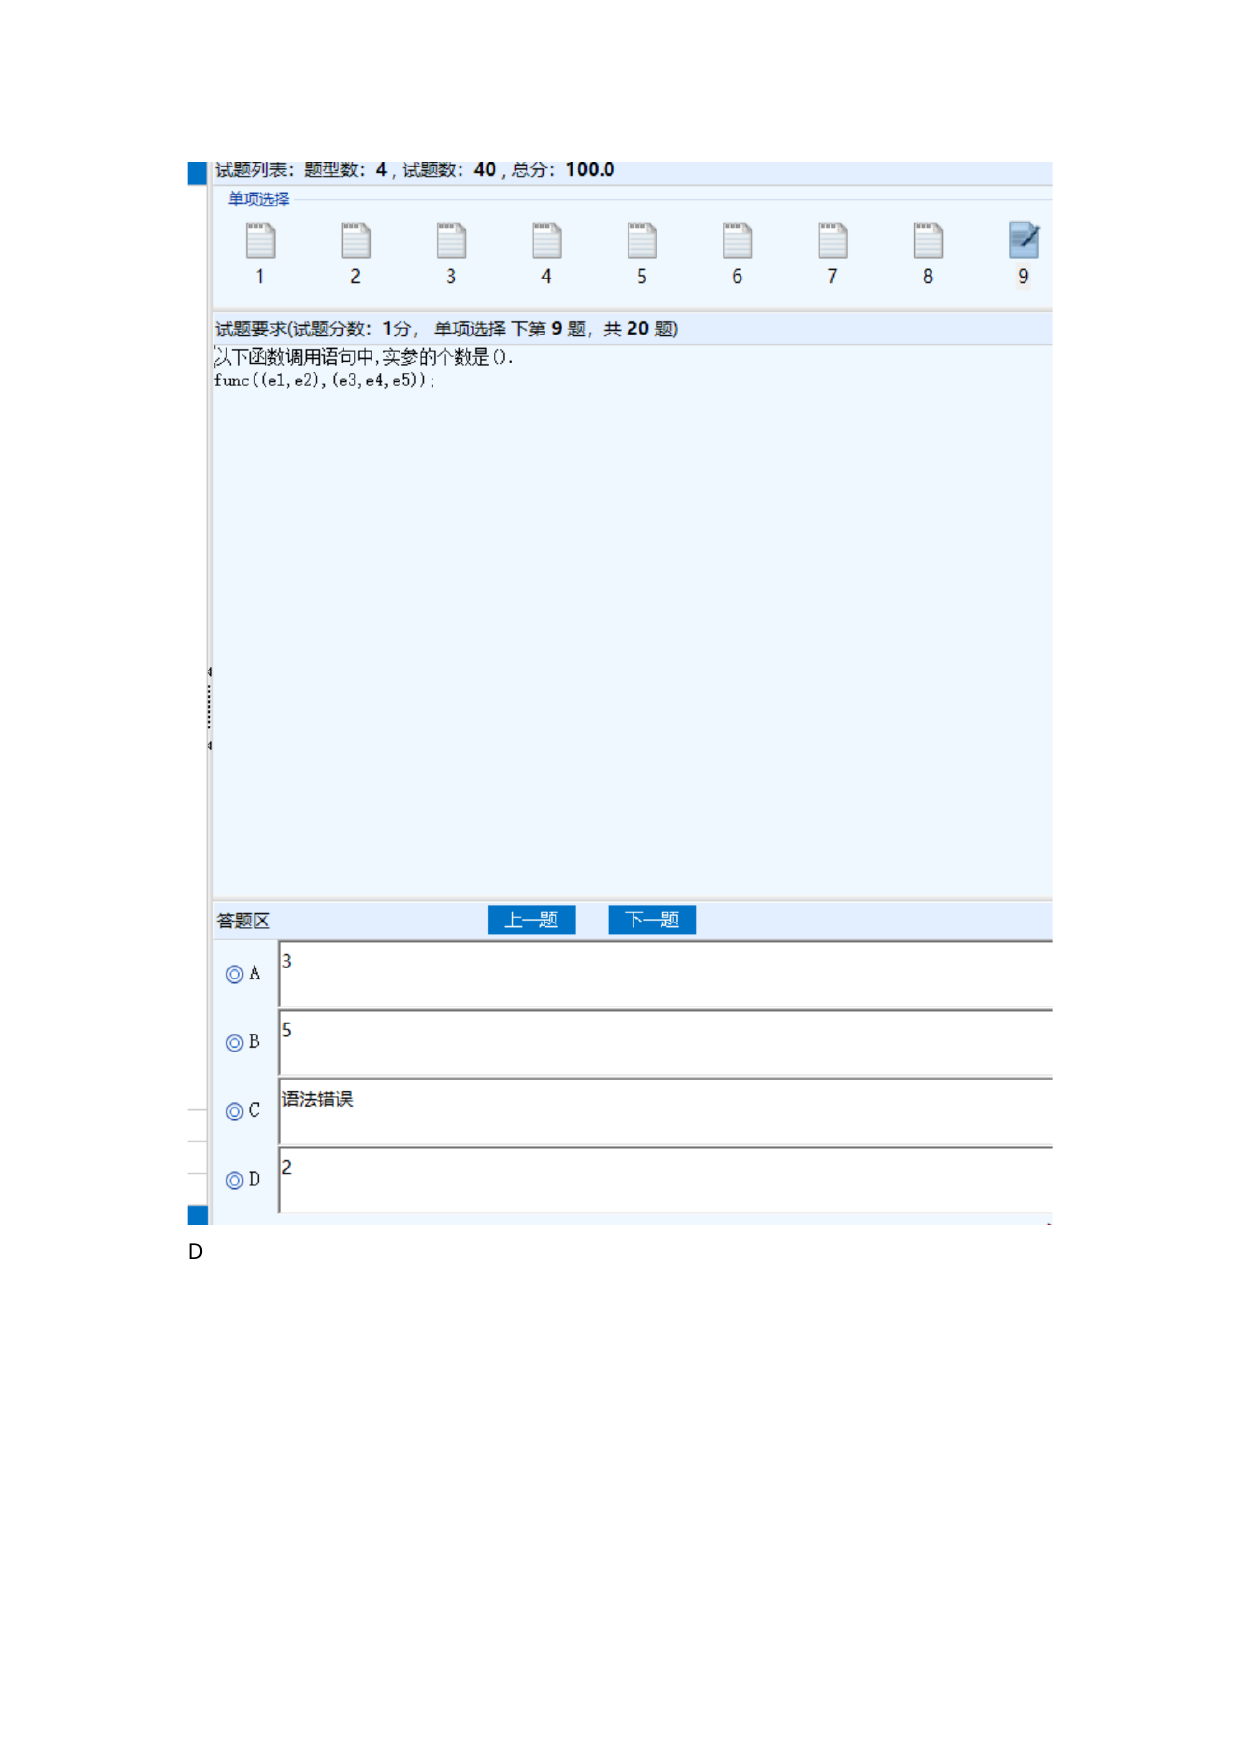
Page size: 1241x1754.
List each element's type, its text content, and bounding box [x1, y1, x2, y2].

picture [187, 162, 1053, 1225]
text D [187, 1234, 1053, 1267]
